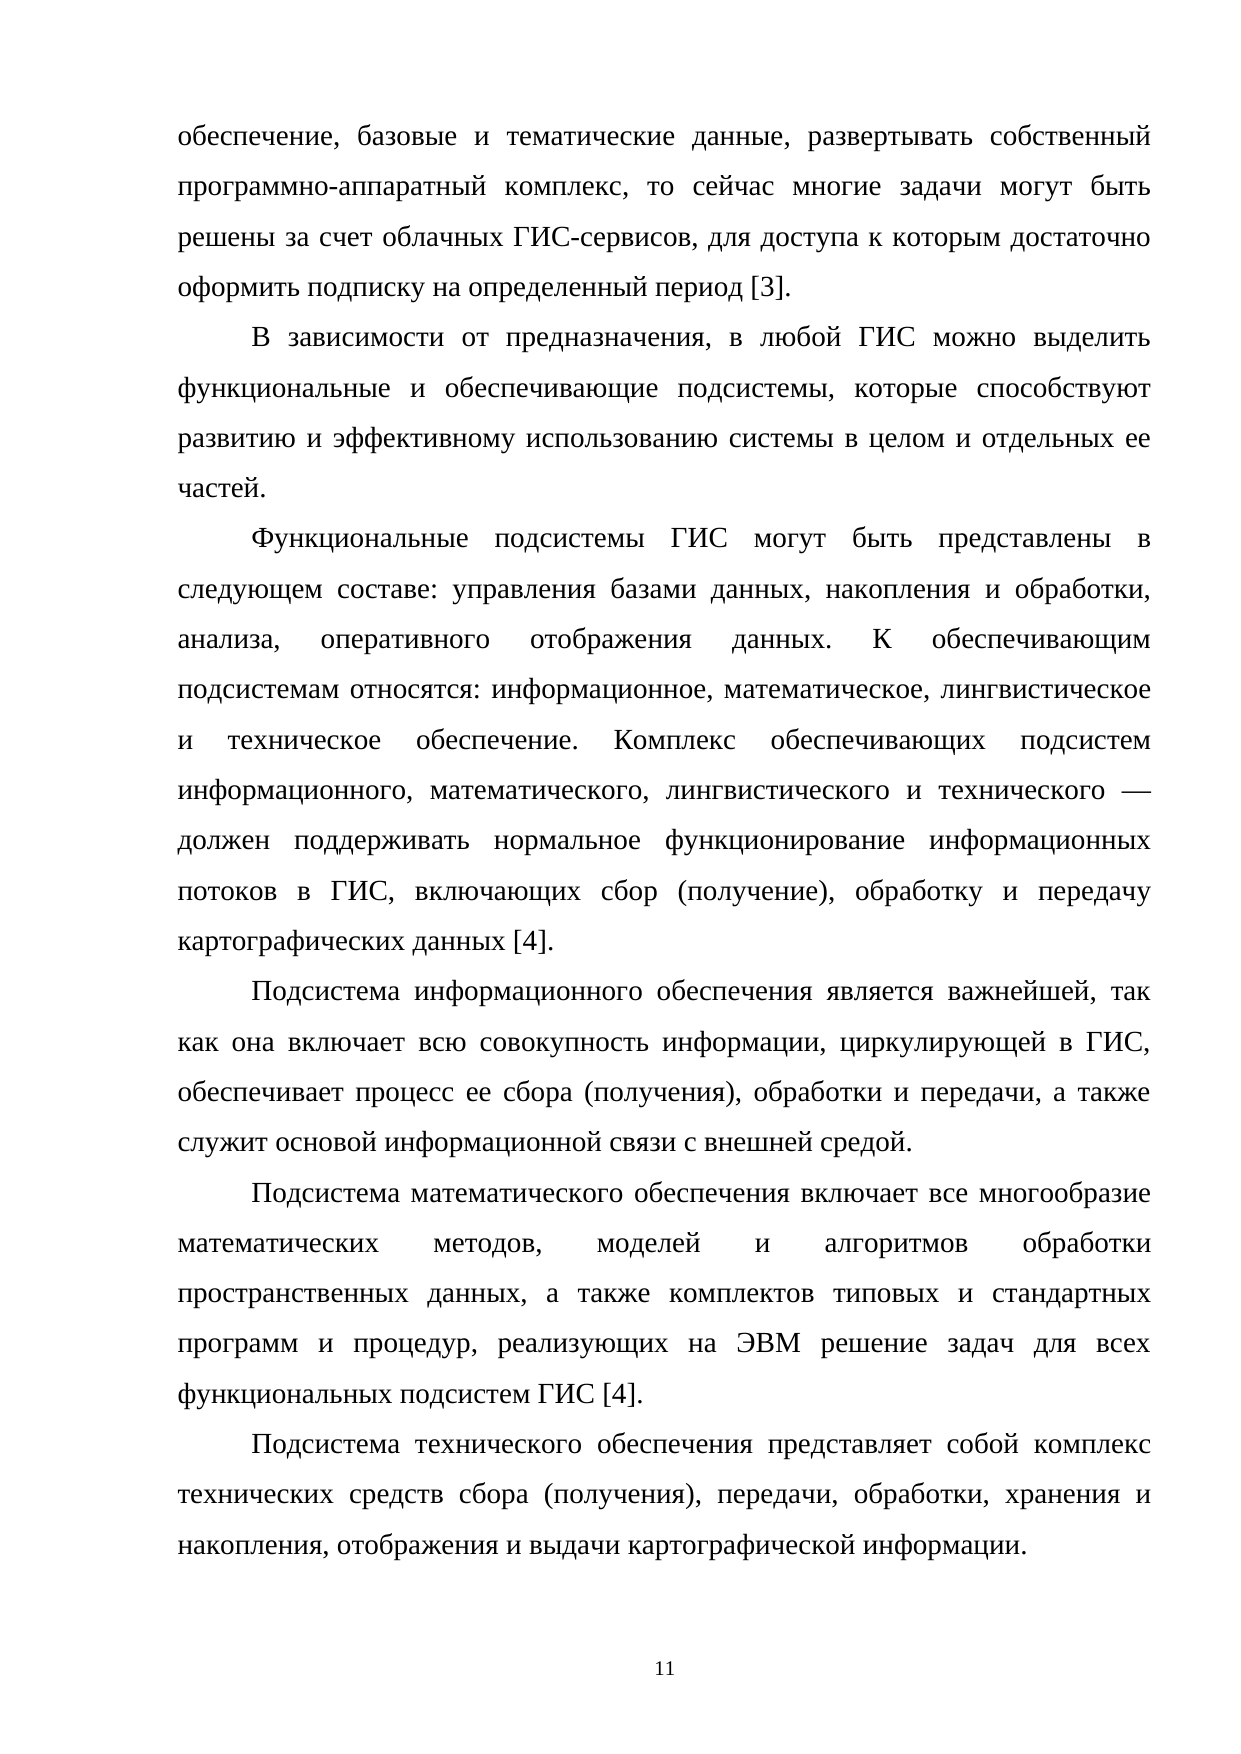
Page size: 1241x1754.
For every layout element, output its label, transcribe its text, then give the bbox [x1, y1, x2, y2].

text Подсистема информационного обеспечения является важнейшей, так как она включает всю совокупность информации, циркулирующей в ГИС, обеспечивает процесс ее сбора (получения), обработки и передачи, а также служит основой информационной связи с внешней средой. [177, 973, 1152, 1158]
text Подсистема технического обеспечения представляет собой комплекс технических средств сбора (получения), передачи, обработки, хранения и накопления, отображения и выдачи картографической информации. [177, 1426, 1152, 1560]
text Подсистема математического обеспечения включает все многообразие математических методов, моделей и алгоритмов обработки пространственных данных, а также комплектов типовых и стандартных программ и процедур, реализующих на ЭВМ решение задач для всех функциональных подсистем ГИС [4]. [177, 1175, 1152, 1409]
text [177, 118, 1152, 303]
text В зависимости от предназначения, в любой ГИС можно выделить функциональные и обеспечивающие подсистемы, которые способствуют развитию и эффективному использованию системы в целом и отдельных ее частей. [177, 319, 1152, 504]
text Функциональные подсистемы ГИС могут быть представлены в следующем составе: управления базами данных, накопления и обработки, анализа, оперативного отображения данных. К обеспечивающим подсистемам относятся: информационное, математическое, лингвистическое и техническое обеспечение. Комплекс обеспечивающих подсистем информационного, математического, лингвистического и технического — должен поддерживать нормальное функционирование информационных потоков в ГИС, включающих сбор (получение), обработку и передачу картографических данных [4]. [177, 521, 1152, 957]
